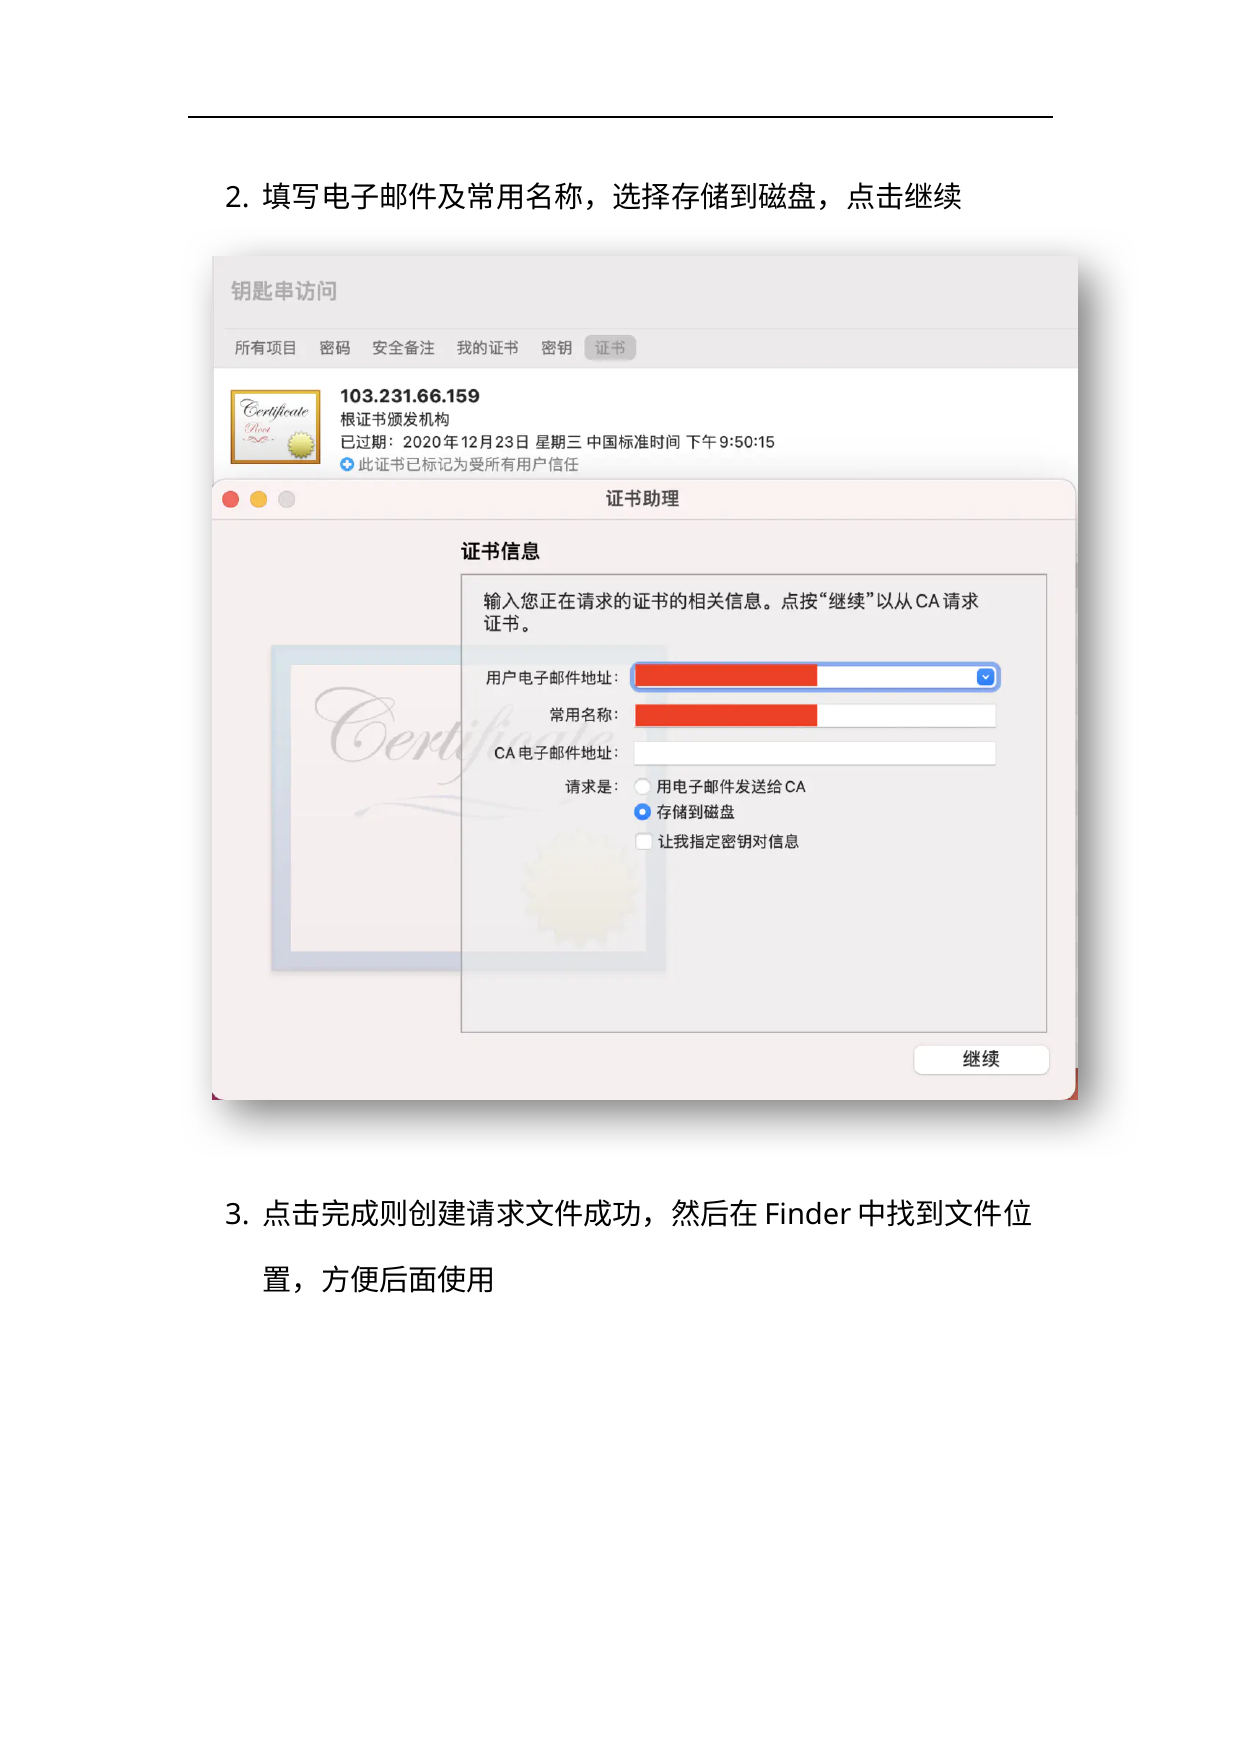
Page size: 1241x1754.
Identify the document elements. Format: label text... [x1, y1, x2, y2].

list 点击完成则创建请求文件成功，然后在Finder中找到文件位置，方便后面使用 [225, 1180, 1053, 1310]
picture [212, 256, 1078, 1100]
list 填写电子邮件及常用名称，选择存储到磁盘，点击继续 [225, 162, 1053, 227]
